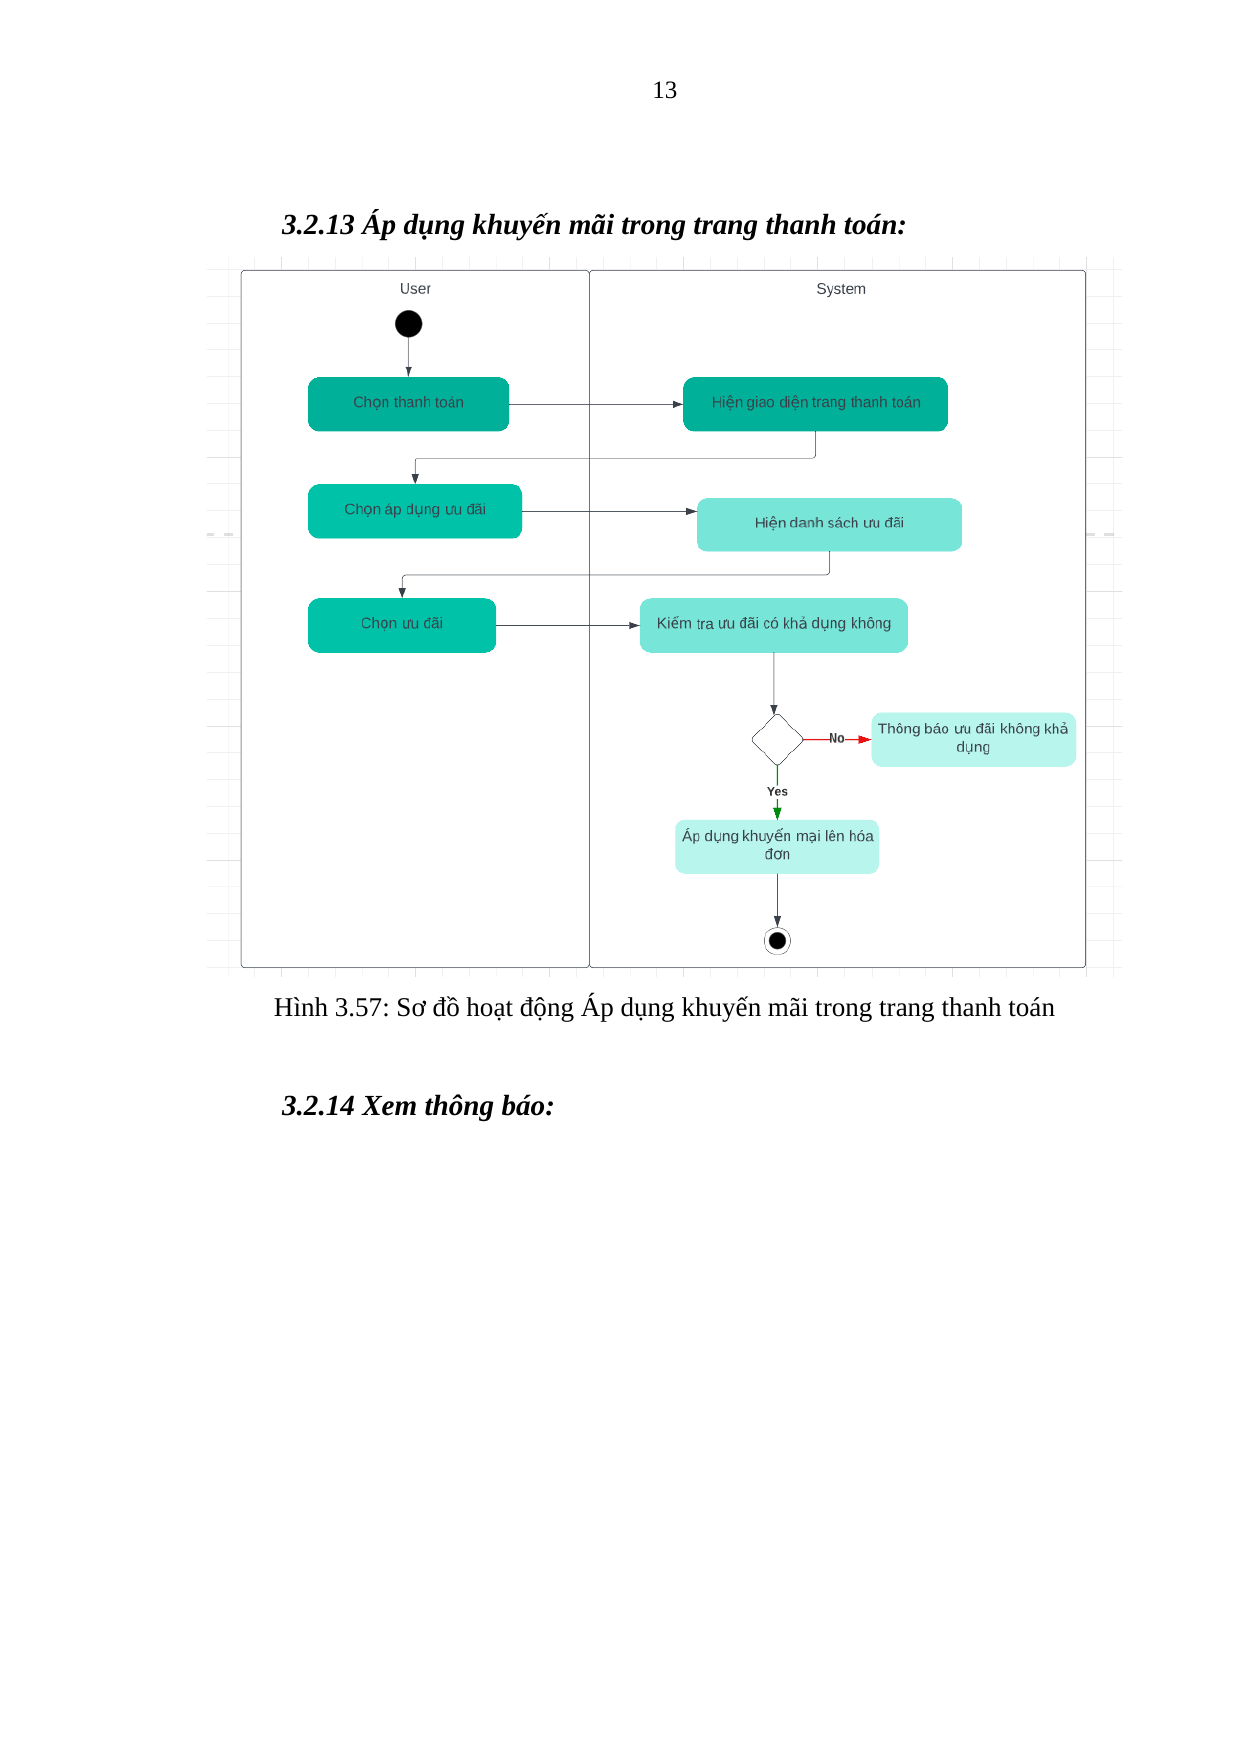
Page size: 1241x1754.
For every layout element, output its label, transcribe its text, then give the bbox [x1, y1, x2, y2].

text Hình 3.57: Sơ đồ hoạt động Áp dụng khuyến mãi trong trang thanh toán [207, 991, 1122, 1022]
text 3.2.13 Áp dụng khuyến mãi trong trang thanh toán: [207, 207, 1122, 240]
text 3.2.14 Xem thông báo: [207, 1088, 1122, 1122]
picture [206, 257, 1123, 977]
